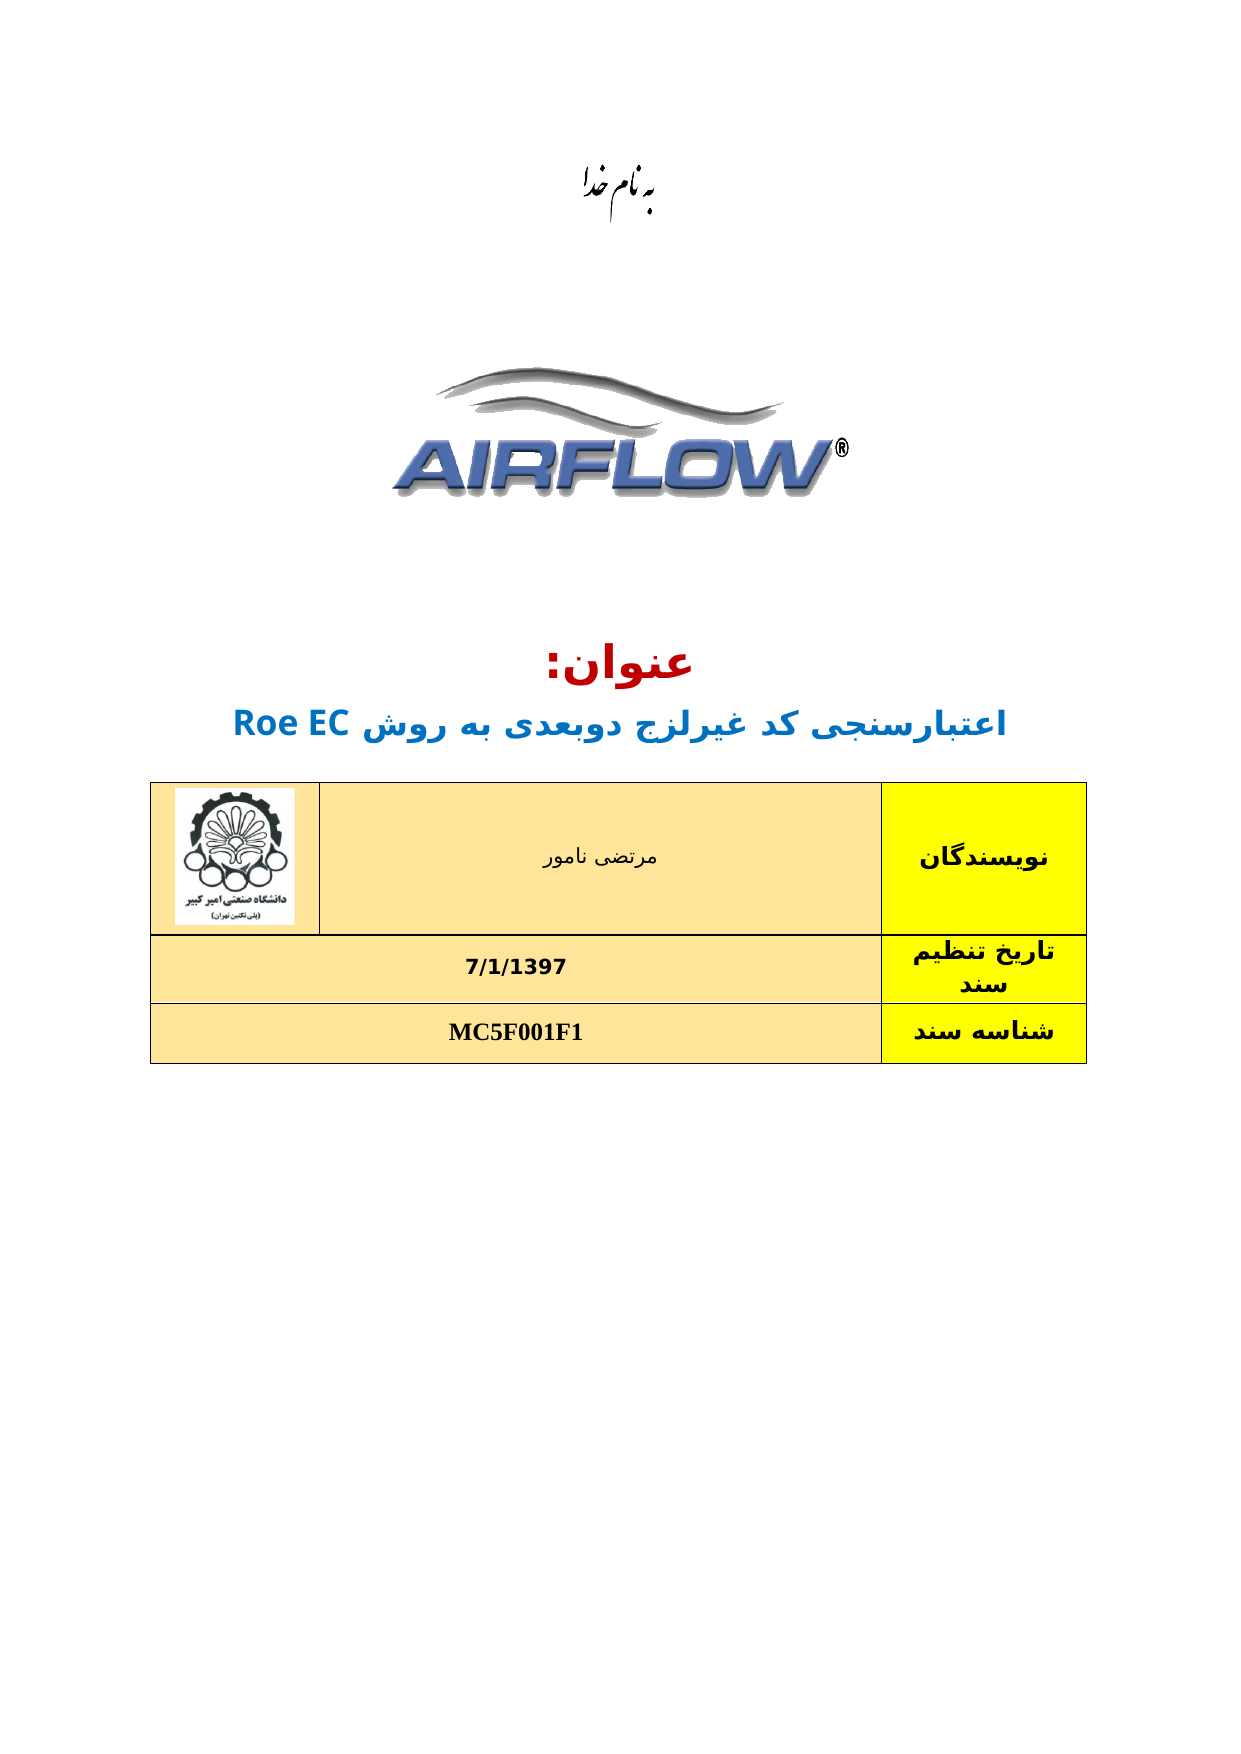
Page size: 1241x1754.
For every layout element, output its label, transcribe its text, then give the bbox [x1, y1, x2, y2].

table_cell تاریخ تنظیم سند [882, 936, 1086, 1002]
table_header مرتضی نامور [320, 783, 881, 934]
picture [387, 356, 853, 506]
table_header [151, 783, 319, 934]
picture [573, 150, 667, 226]
table_header نویسندگان [882, 783, 1086, 934]
text عنوان: [150, 636, 1090, 689]
picture [175, 788, 295, 925]
table_cell 7/1/1397 [151, 936, 881, 1002]
text اعتبارسنجی کد غیرلزج دوبعدی به روش Roe EC [150, 697, 1090, 746]
table_cell MC5F001F1 [151, 1004, 881, 1063]
table_cell شناسه سند [882, 1004, 1086, 1063]
